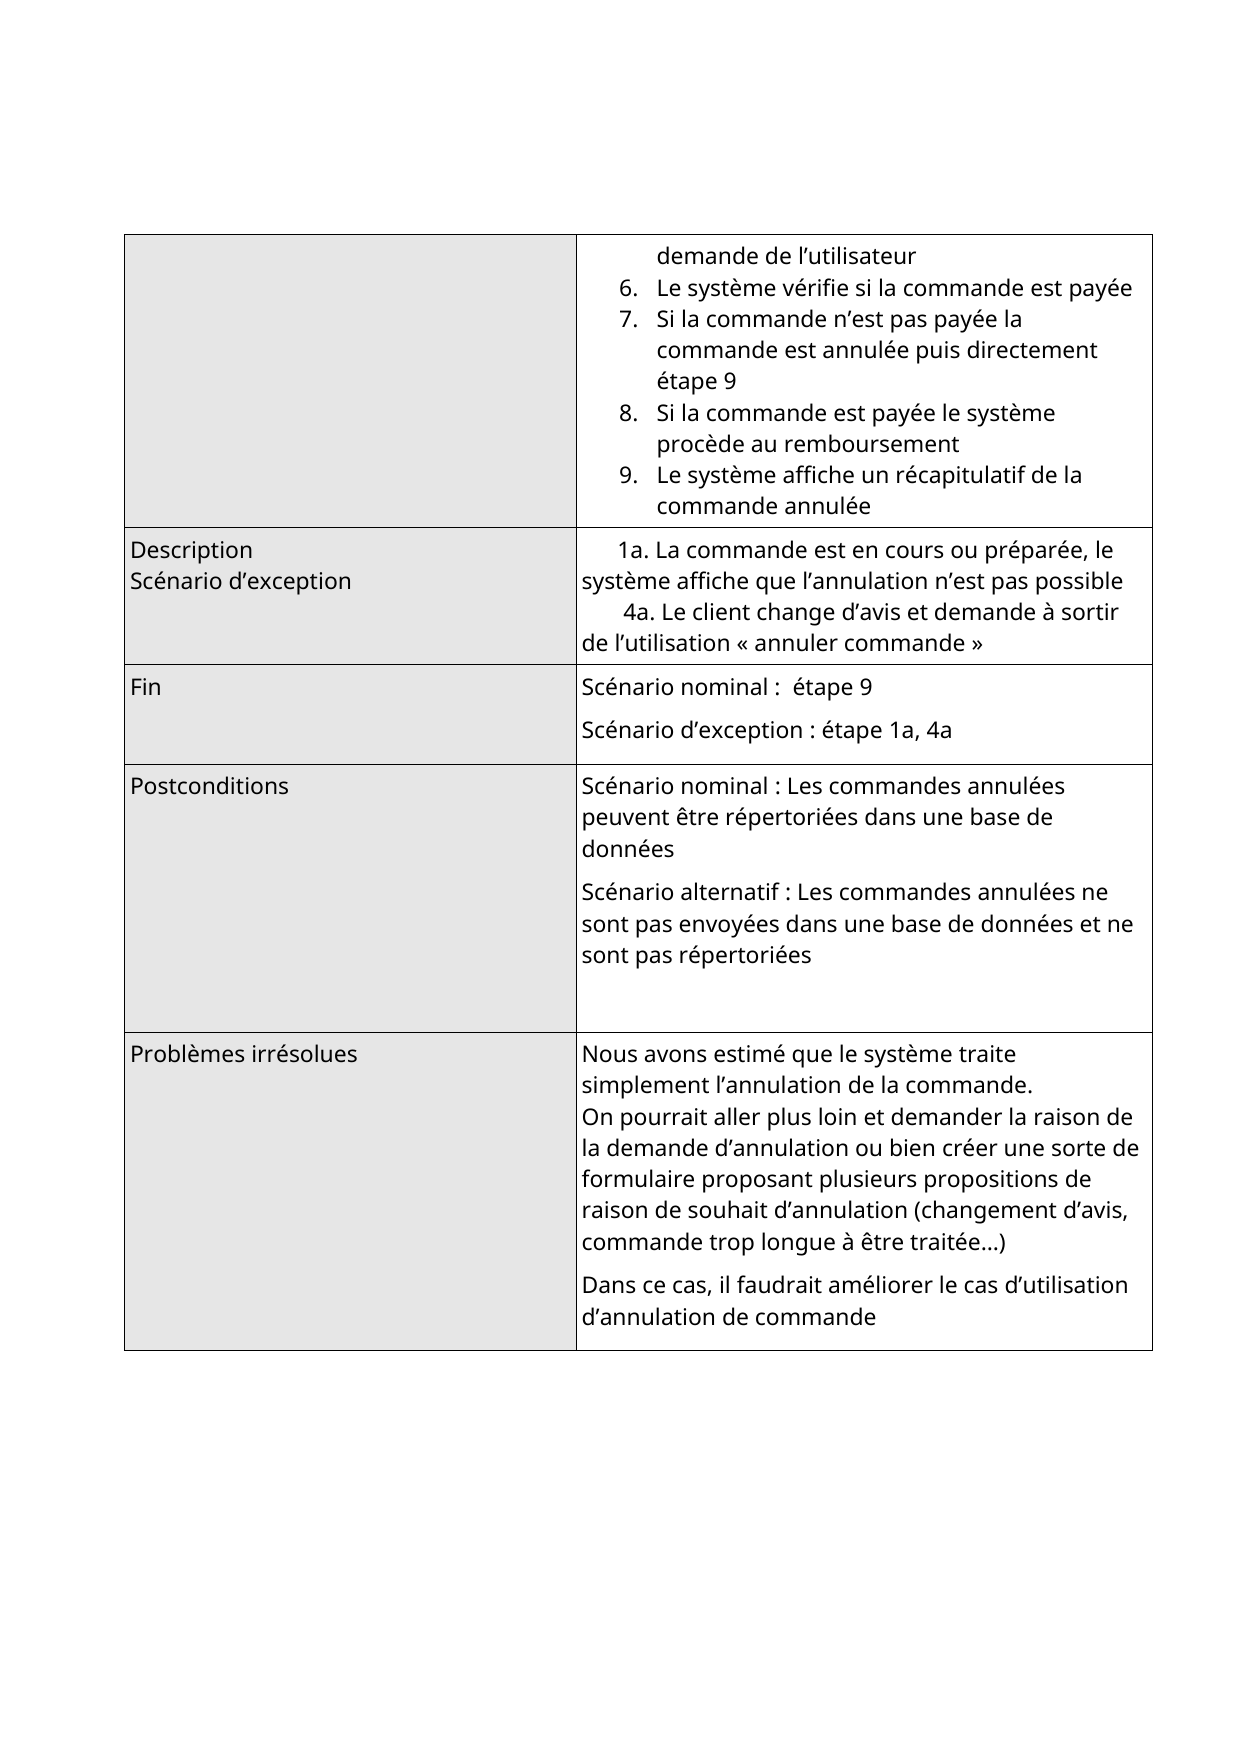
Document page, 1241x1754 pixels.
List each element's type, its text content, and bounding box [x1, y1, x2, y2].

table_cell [125, 235, 576, 527]
table_cell 1a. La commande est en cours ou préparée, le système affiche que l’annulation n’est pas possible 4a. Le client change d’avis et demande à sortir de l’utilisation « annuler commande » [577, 528, 1152, 664]
table_cell Fin [125, 665, 576, 764]
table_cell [577, 235, 1152, 527]
table_cell Postconditions [125, 765, 576, 1032]
table_cell Problèmes irrésolues [125, 1033, 576, 1350]
table_cell Scénario nominal : étape 9 Scénario d’exception : étape 1a, 4a [577, 665, 1152, 764]
table_cell Nous avons estimé que le système traite simplement l’annulation de la commande. On pourrait aller plus loin et demander la raison de la demande d’annulation ou bien créer une sorte de formulaire proposant plusieurs propositions de raison de souhait d’annulation (changement d’avis, commande trop longue à être traitée…) Dans ce cas, il faudrait améliorer le cas d’utilisation d’annulation de commande [577, 1033, 1152, 1350]
table_cell Description Scénario d’exception [125, 528, 576, 664]
table_cell Scénario nominal : Les commandes annulées peuvent être répertoriées dans une base de données Scénario alternatif : Les commandes annulées ne sont pas envoyées dans une base de données et ne sont pas répertoriées [577, 765, 1152, 1032]
